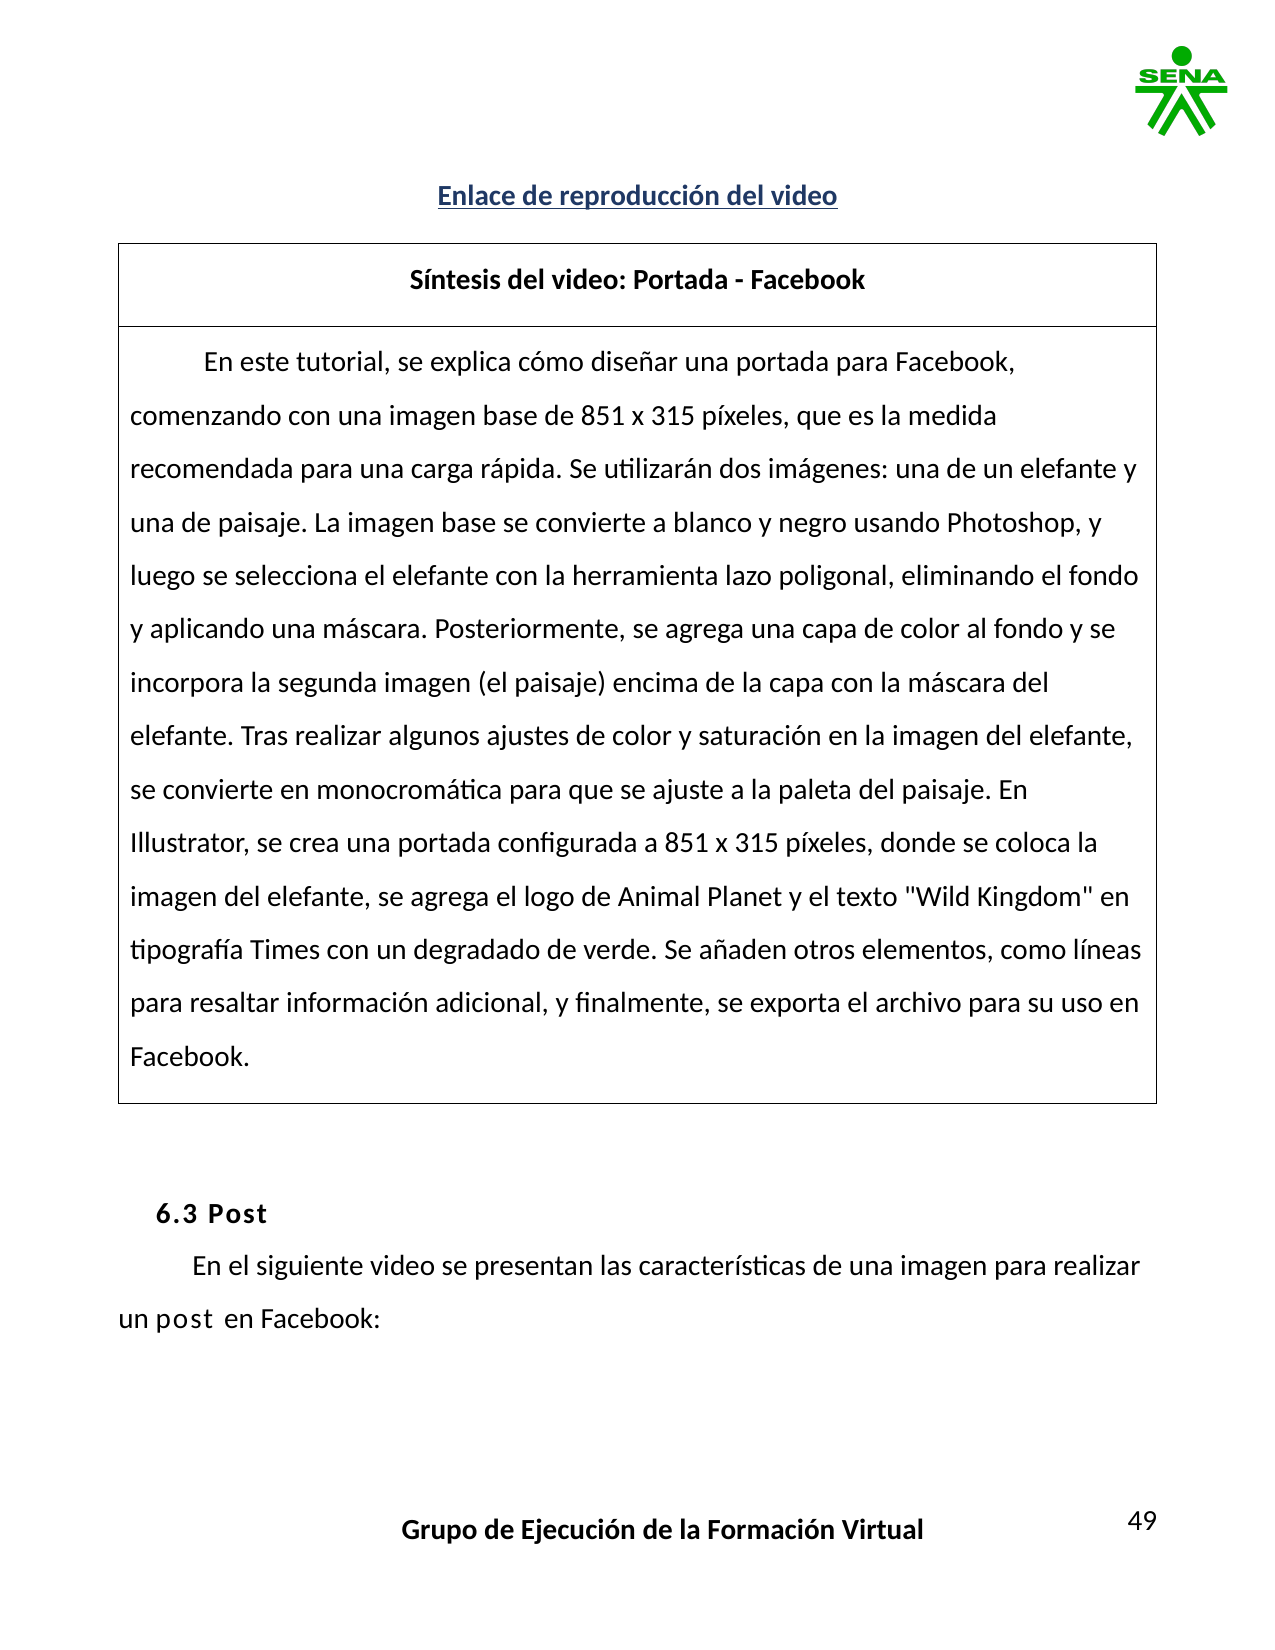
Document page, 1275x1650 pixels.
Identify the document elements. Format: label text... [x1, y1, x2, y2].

table_cell En este tutorial, se explica cómo diseñar una portada para Facebook, comenzando con una imagen base de 851 x 315 píxeles, que es la medida recomendada para una carga rápida. Se utilizarán dos imágenes: una de un elefante y una de paisaje. La imagen base se convierte a blanco y negro usando Photoshop, y luego se selecciona el elefante con la herramienta lazo poligonal, eliminando el fondo y aplicando una máscara. Posteriormente, se agrega una capa de color al fondo y se incorpora la segunda imagen (el paisaje) encima de la capa con la máscara del elefante. Tras realizar algunos ajustes de color y saturación en la imagen del elefante, se convierte en monocromática para que se ajuste a la paleta del paisaje. En Illustrator, se crea una portada configurada a 851 x 315 píxeles, donde se coloca la imagen del elefante, se agrega el logo de Animal Planet y el texto "Wild Kingdom" en tipografía Times con un degradado de verde. Se añaden otros elementos, como líneas para resaltar información adicional, y finalmente, se exporta el archivo para su uso en Facebook. [119, 327, 1156, 1103]
subtitle 6.3 Post [156, 1195, 1157, 1230]
picture [1135, 46, 1228, 136]
list Enlace de reproducción del video [118, 177, 1157, 213]
text En el siguiente video se presentan las características de una imagen para realizar un post en Facebook: [118, 1247, 1157, 1336]
table_header Síntesis del video: Portada - Facebook [119, 244, 1156, 326]
